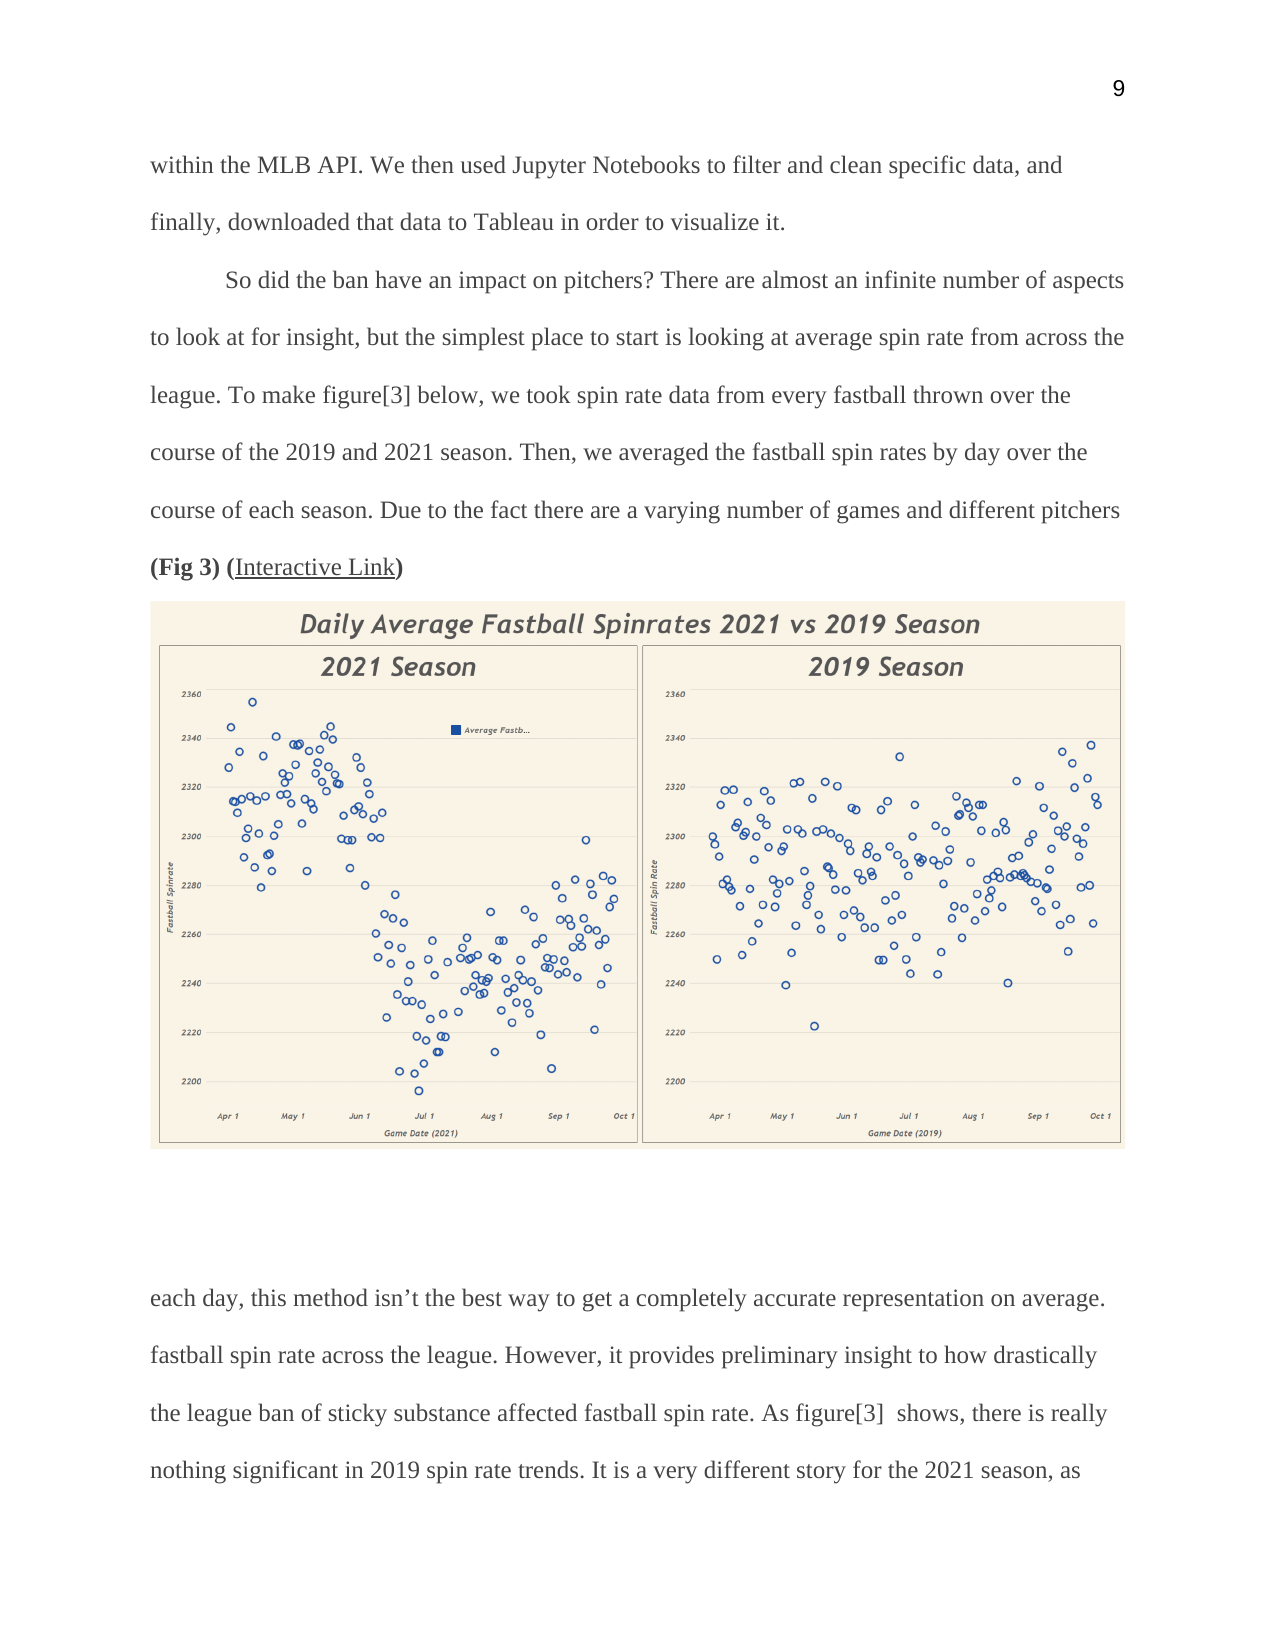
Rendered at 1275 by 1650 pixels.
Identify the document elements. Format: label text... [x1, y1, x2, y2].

picture [150, 601, 1125, 1149]
text (Fig 3) (Interactive Link) [150, 552, 1125, 581]
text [150, 150, 1125, 236]
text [150, 1340, 1125, 1484]
text each day, this method isn’t the best way to get a completely accurate representation on average. [150, 1283, 1125, 1311]
text So did the ban have an impact on pitchers? There are almost an infinite number of aspects to look at for insight, but the simplest place to start is looking at average spin rate from across the league. To make figure[3] below, we took spin rate data from every fastball thrown over the course of the 2019 and 2021 season. Then, we averaged the fastball spin rates by day over the course of each season. Due to the fact there are a varying number of games and different pitchers [150, 265, 1125, 524]
